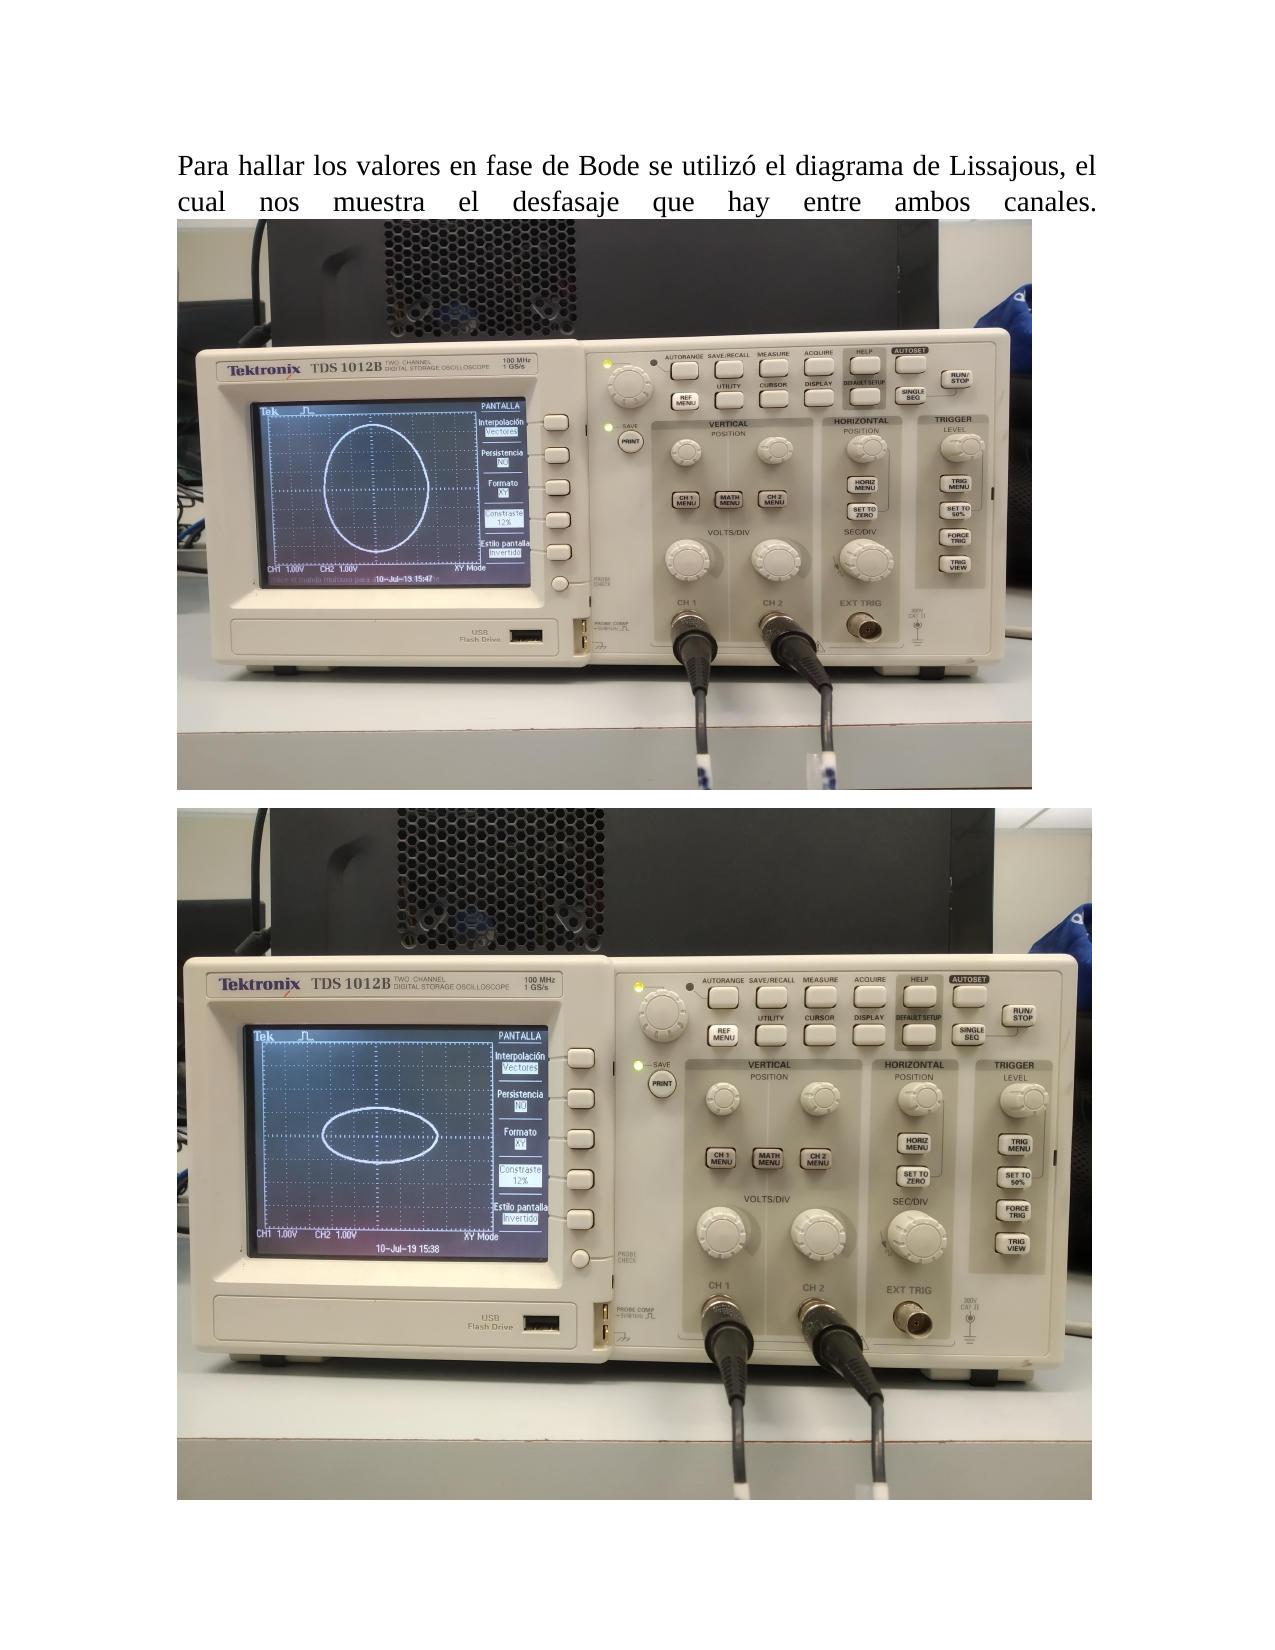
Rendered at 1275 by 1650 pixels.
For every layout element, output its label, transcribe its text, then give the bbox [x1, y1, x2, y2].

picture [177, 219, 1032, 790]
picture [177, 808, 1092, 1500]
